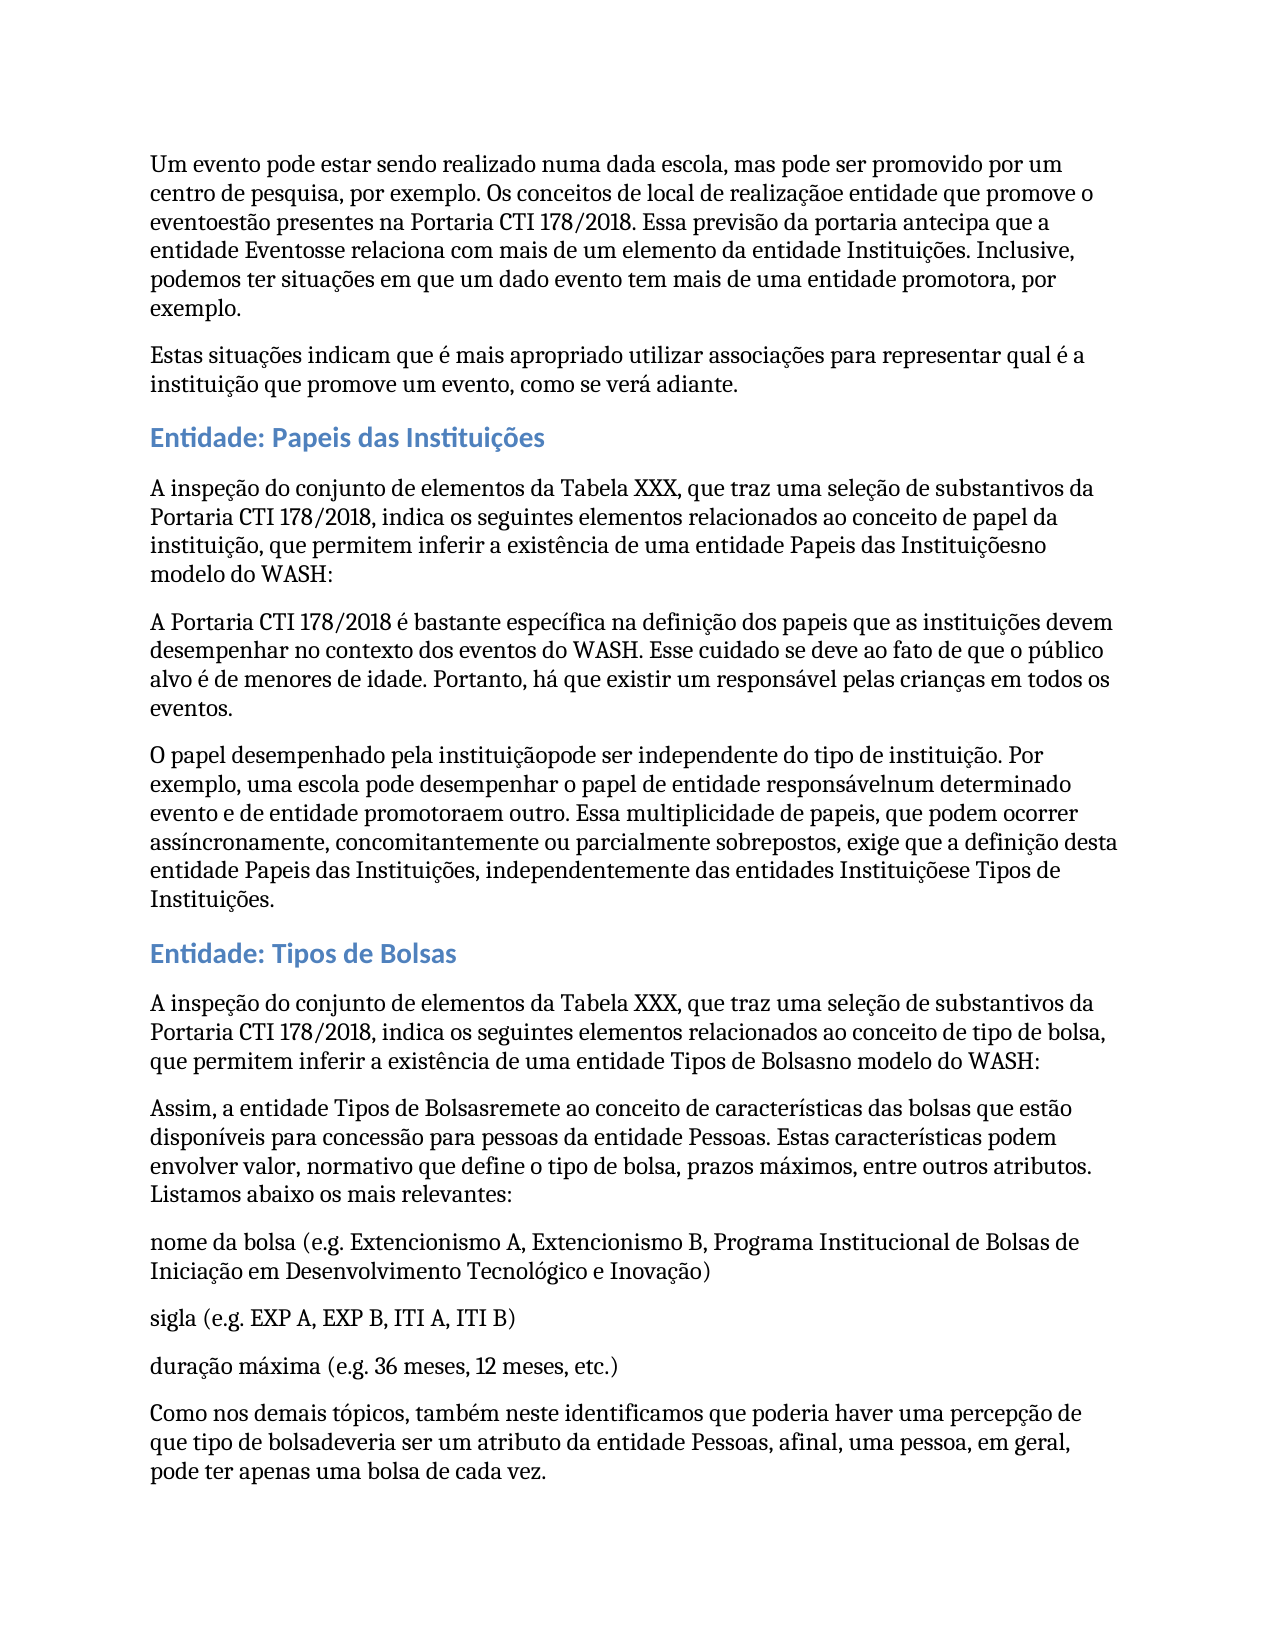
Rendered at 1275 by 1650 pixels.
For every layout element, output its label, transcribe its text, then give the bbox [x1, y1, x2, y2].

text sigla (e.g. EXP A, EXP B, ITI A, ITI B) [150, 1304, 1125, 1333]
text A inspeção do conjunto de elementos da Tabela XXX, que traz uma seleção de substantivos da Portaria CTI 178/2018, indica os seguintes elementos relacionados ao conceito de papel da instituição, que permitem inferir a existência de uma entidade Papeis das Instituiçõesno modelo do WASH: [150, 474, 1125, 589]
text duração máxima (e.g. 36 meses, 12 meses, etc.) [150, 1352, 1125, 1380]
text Estas situações indicam que é mais apropriado utilizar associações para representar qual é a instituição que promove um evento, como se verá adiante. [150, 341, 1125, 399]
subtitle Entidade: Tipos de Bolsas [150, 935, 1125, 970]
text Um evento pode estar sendo realizado numa dada escola, mas pode ser promovido por um centro de pesquisa, por exemplo. Os conceitos de local de realizaçãoe entidade que promove o eventoestão presentes na Portaria CTI 178/2018. Essa previsão da portaria antecipa que a entidade Eventosse relaciona com mais de um elemento da entidade Instituições. Inclusive, podemos ter situações em que um dado evento tem mais de uma entidade promotora, por exemplo. [150, 150, 1125, 322]
text O papel desempenhado pela instituiçãopode ser independente do tipo de instituição. Por exemplo, uma escola pode desempenhar o papel de entidade responsávelnum determinado evento e de entidade promotoraem outro. Essa multiplicidade de papeis, que podem ocorrer assíncronamente, concomitantemente ou parcialmente sobrepostos, exige que a definição desta entidade Papeis das Instituições, independentemente das entidades Instituiçõese Tipos de Instituições. [150, 741, 1125, 914]
text nome da bolsa (e.g. Extencionismo A, Extencionismo B, Programa Institucional de Bolsas de Iniciação em Desenvolvimento Tecnológico e Inovação) [150, 1228, 1125, 1285]
text A Portaria CTI 178/2018 é bastante específica na definição dos papeis que as instituições devem desempenhar no contexto dos eventos do WASH. Esse cuidado se deve ao fato de que o público alvo é de menores de idade. Portanto, há que existir um responsável pelas crianças em todos os eventos. [150, 608, 1125, 723]
text Como nos demais tópicos, também neste identificamos que poderia haver uma percepção de que tipo de bolsadeveria ser um atributo da entidade Pessoas, afinal, uma pessoa, em geral, pode ter apenas uma bolsa de cada vez. [150, 1399, 1125, 1485]
subtitle Entidade: Papeis das Instituições [150, 419, 1125, 455]
text Assim, a entidade Tipos de Bolsasremete ao conceito de características das bolsas que estão disponíveis para concessão para pessoas da entidade Pessoas. Estas características podem envolver valor, normativo que define o tipo de bolsa, prazos máximos, entre outros atributos. Listamos abaixo os mais relevantes: [150, 1094, 1125, 1209]
text A inspeção do conjunto de elementos da Tabela XXX, que traz uma seleção de substantivos da Portaria CTI 178/2018, indica os seguintes elementos relacionados ao conceito de tipo de bolsa, que permitem inferir a existência de uma entidade Tipos de Bolsasno modelo do WASH: [150, 989, 1125, 1075]
